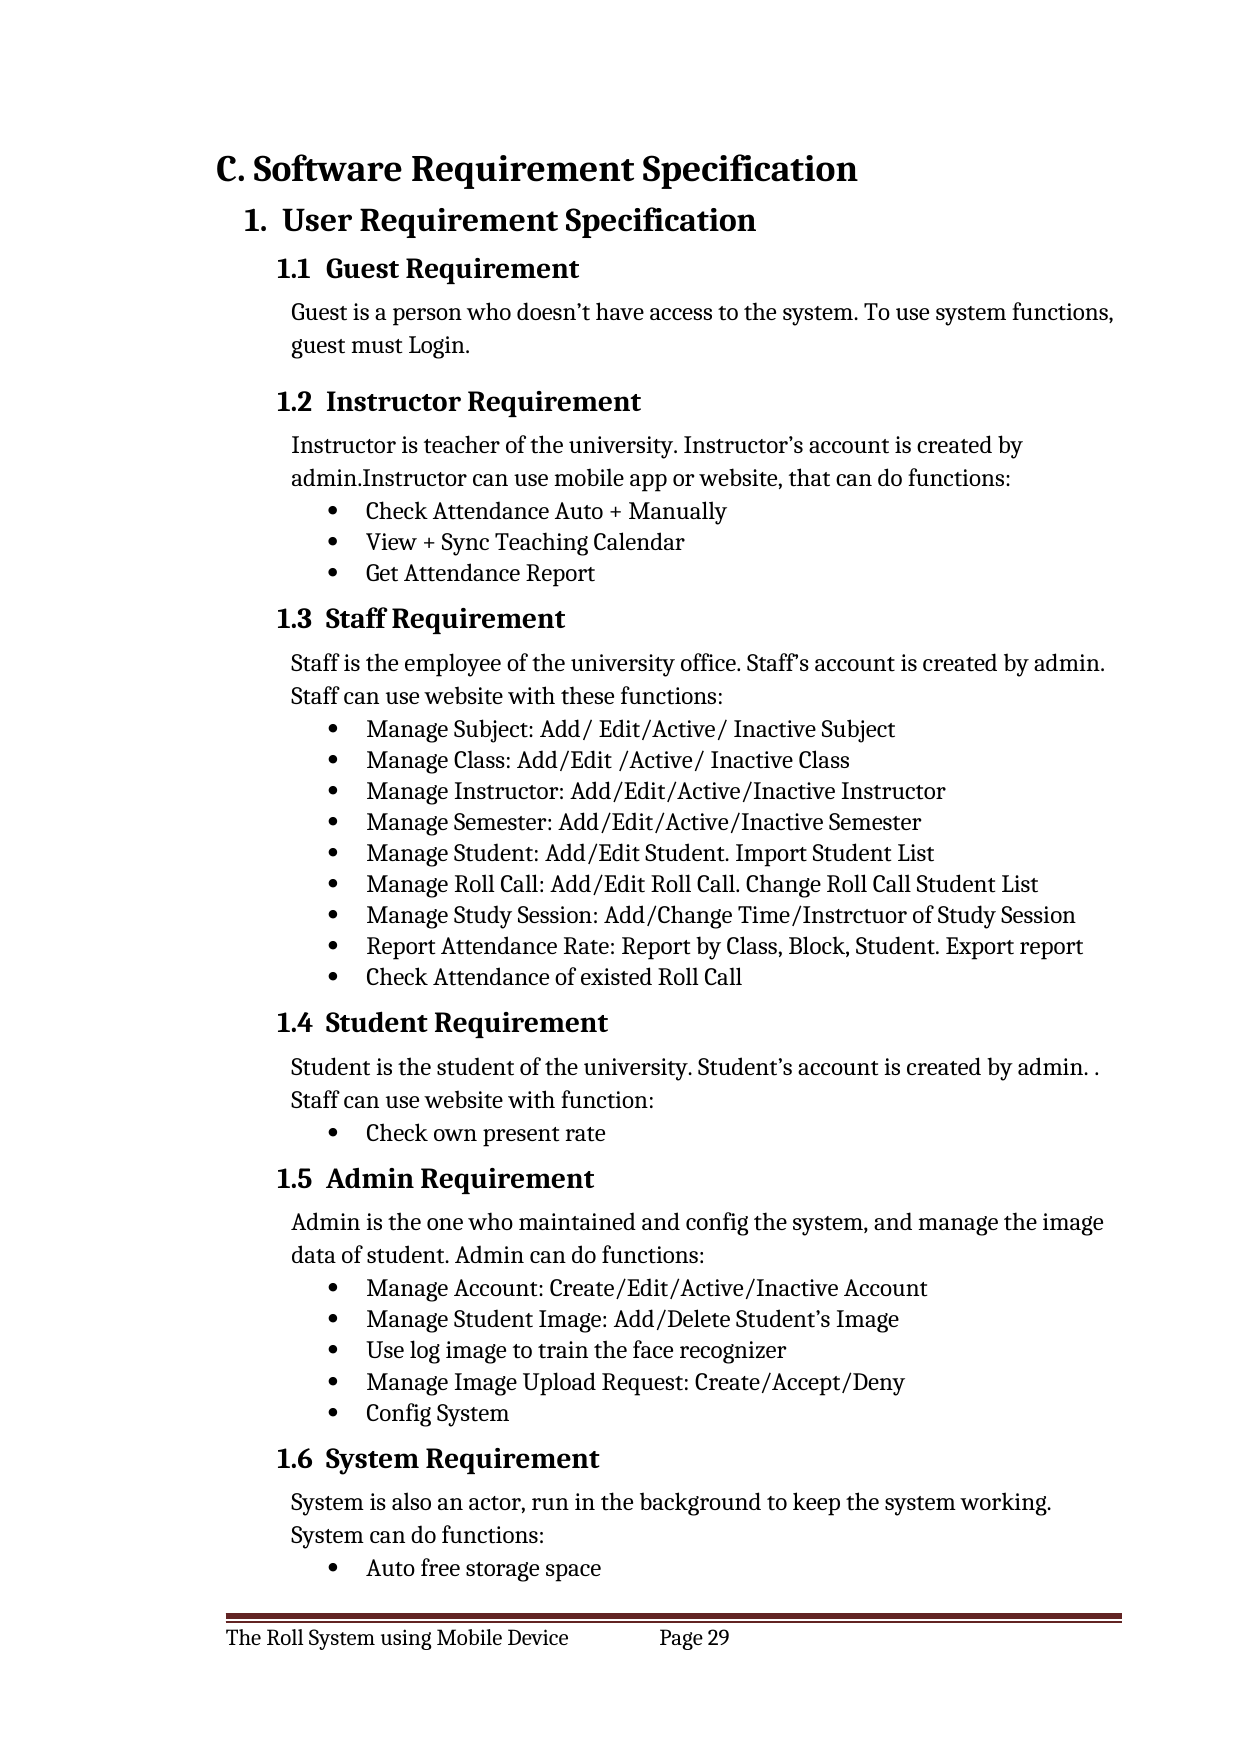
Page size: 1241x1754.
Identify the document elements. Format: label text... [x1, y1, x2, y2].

list Manage Image Upload Request: Create/Accept/Deny [329, 1367, 1122, 1396]
list Manage Subject: Add/ Edit/Active/ Inactive Subject [329, 715, 1122, 743]
subtitle Guest Requirement [277, 252, 1122, 286]
list Report Attendance Rate: Report by Class, Block, Student. Export report [329, 932, 1122, 961]
subtitle Staff Requirement [277, 603, 1122, 636]
subtitle Software Requirement Specification [216, 148, 1122, 191]
list Manage Student: Add/Edit Student. Import Student List [329, 839, 1122, 868]
list View + Sync Teaching Calendar [328, 528, 1122, 557]
list Auto free storage space [329, 1554, 1122, 1583]
list Get Attendance Report [328, 559, 1122, 588]
list Manage Instructor: Add/Edit/Active/Inactive Instructor [329, 777, 1122, 806]
subtitle User Requirement Specification [244, 201, 1122, 239]
subtitle Admin Requirement [277, 1162, 1122, 1196]
list Manage Study Session: Add/Change Time/Instrctuor of Study Session [329, 901, 1122, 930]
subtitle System Requirement [277, 1442, 1122, 1476]
list Check Attendance Auto + Manually [328, 497, 1122, 526]
subtitle Instructor Requirement [277, 385, 1122, 418]
list Check Attendance of existed Roll Call [329, 963, 1122, 992]
list Manage Student Image: Add/Delete Student’s Image [329, 1305, 1122, 1334]
text Admin is the one who maintained and config the system, and manage the image data of student. Admin can do functions: [291, 1208, 1122, 1270]
list Manage Class: Add/Edit /Active/ Inactive Class [329, 746, 1122, 774]
list Use log image to train the face recognizer [329, 1336, 1122, 1365]
list Check own present rate [329, 1119, 1122, 1147]
text Guest is a person who doesn’t have access to the system. To use system functions, guest must Login. [291, 298, 1122, 360]
text Staff is the employee of the university office. Staff’s account is created by admin. Staff can use website with these functions: [291, 649, 1122, 711]
text System is also an actor, run in the background to keep the system working. System can do functions: [291, 1488, 1122, 1550]
list Config System [329, 1398, 1122, 1427]
list Manage Account: Create/Edit/Active/Inactive Account [329, 1274, 1122, 1303]
text Instructor is teacher of the university. Instructor’s account is created by admin.Instructor can use mobile app or website, that can do functions: [291, 431, 1122, 493]
list Manage Roll Call: Add/Edit Roll Call. Change Roll Call Student List [329, 870, 1122, 899]
text Student is the student of the university. Student’s account is created by admin. . Staff can use website with function: [291, 1053, 1122, 1114]
list Manage Semester: Add/Edit/Active/Inactive Semester [329, 808, 1122, 837]
subtitle Student Requirement [277, 1007, 1122, 1040]
